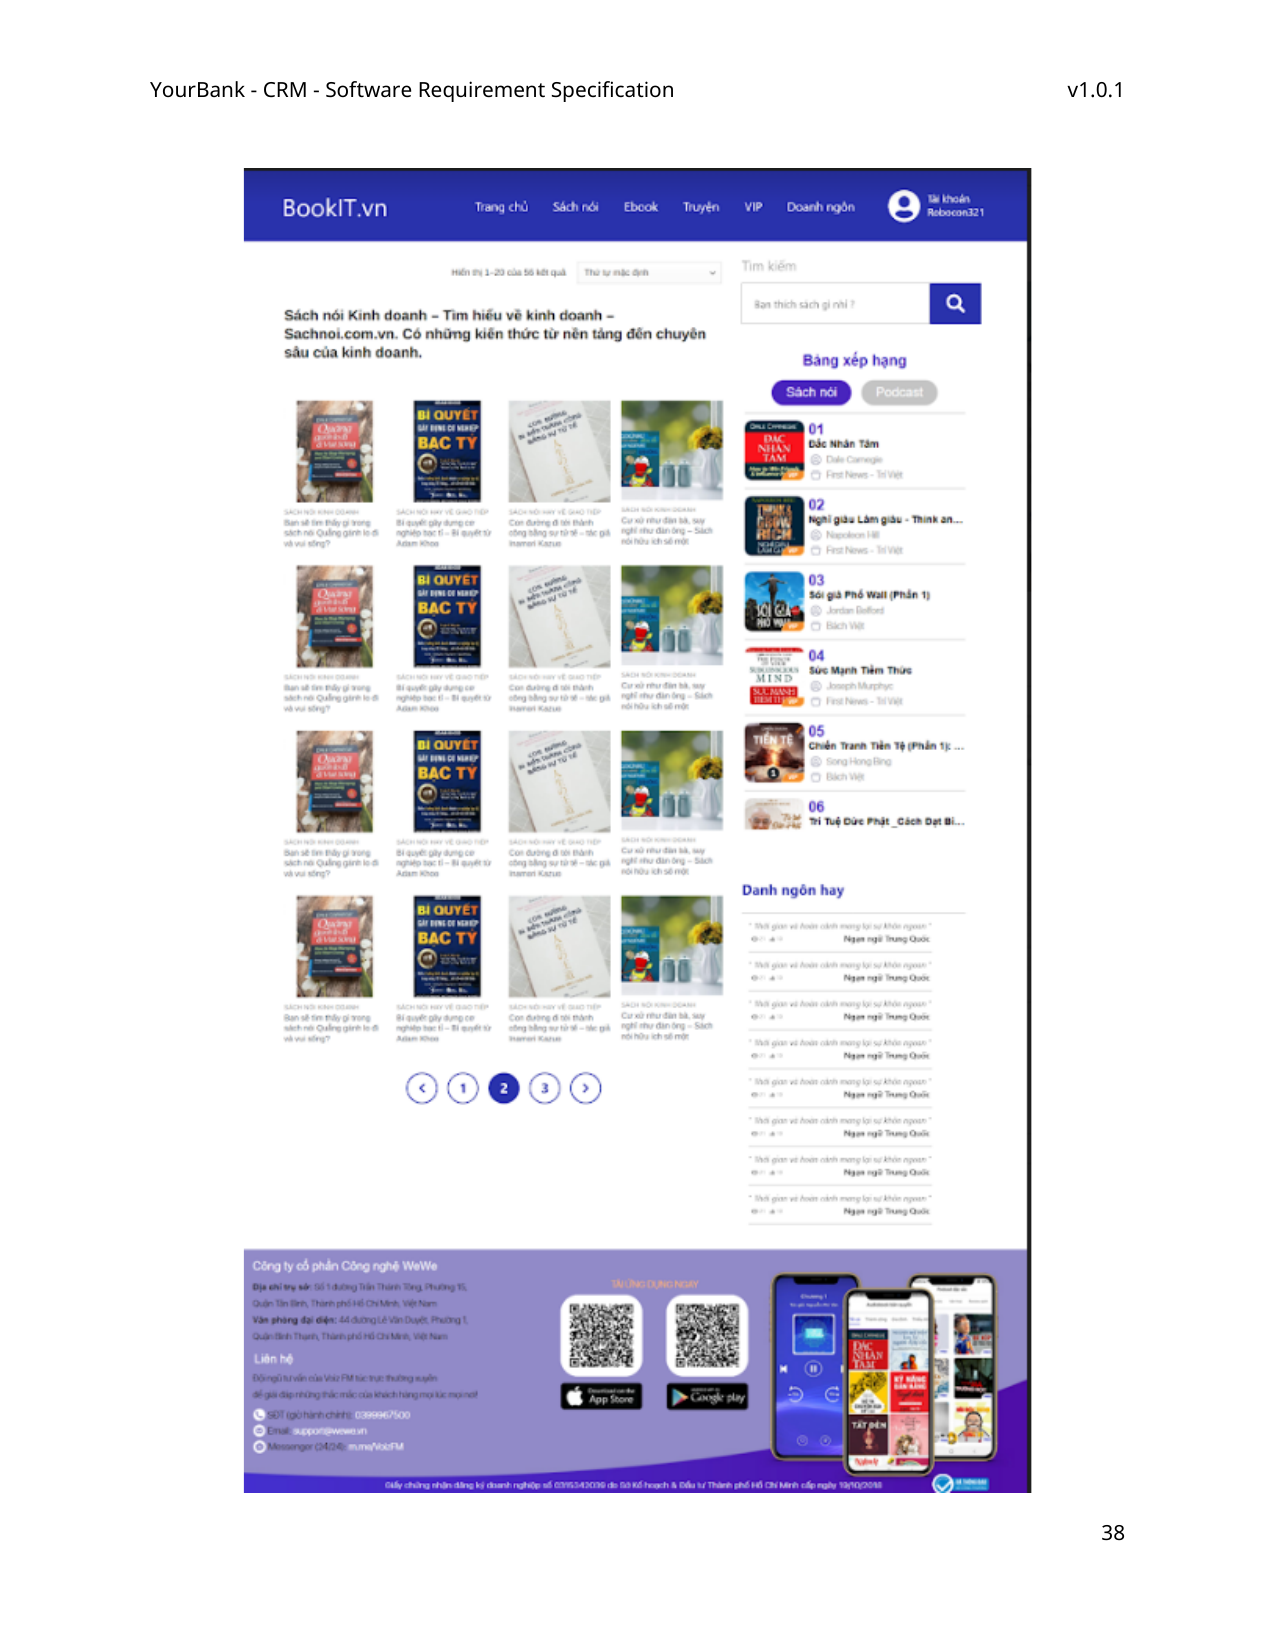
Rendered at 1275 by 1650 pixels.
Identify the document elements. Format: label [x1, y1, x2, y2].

picture [243, 168, 1032, 1493]
